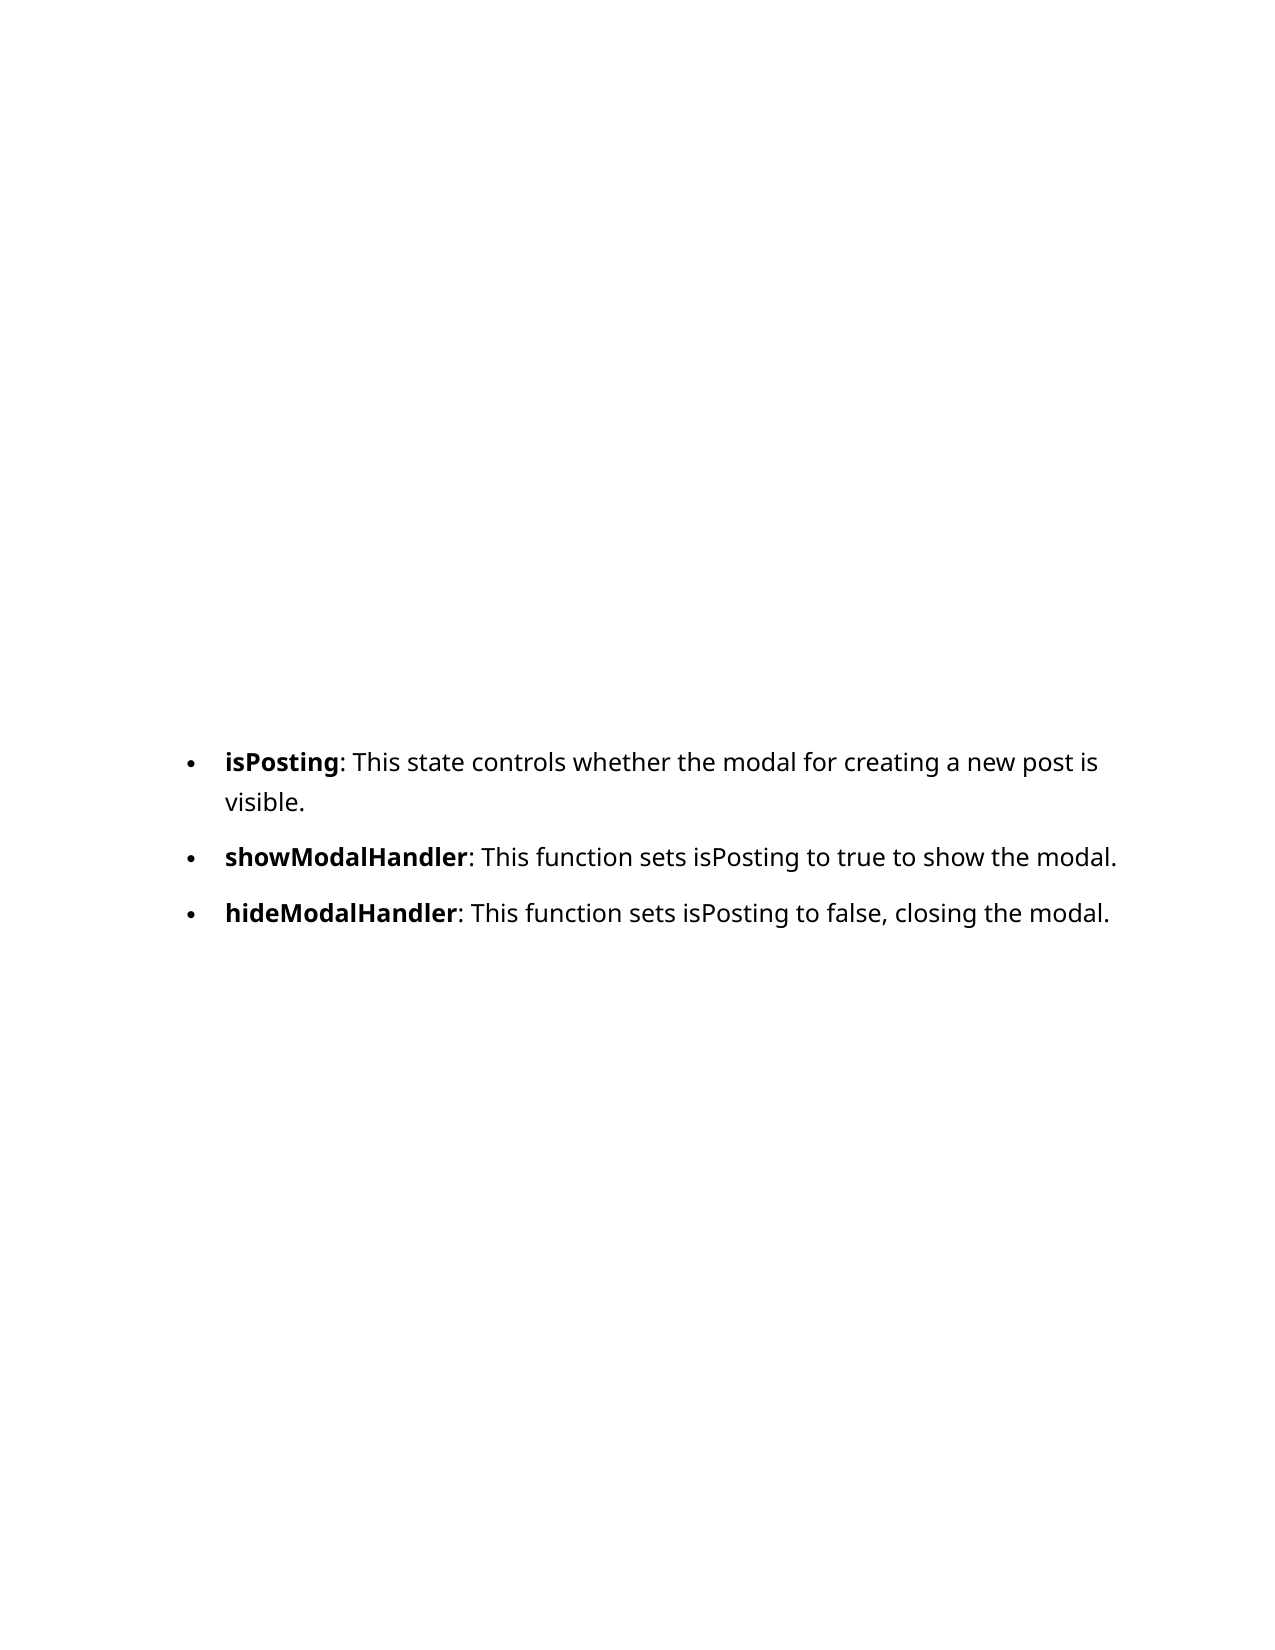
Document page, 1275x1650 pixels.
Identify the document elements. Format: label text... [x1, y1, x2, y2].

list showModalHandler: This function sets isPosting to true to show the modal. [187, 840, 1125, 874]
list isPosting: This state controls whether the modal for creating a new post is visible. [187, 745, 1125, 818]
list hideModalHandler: This function sets isPosting to false, closing the modal. [187, 896, 1125, 930]
